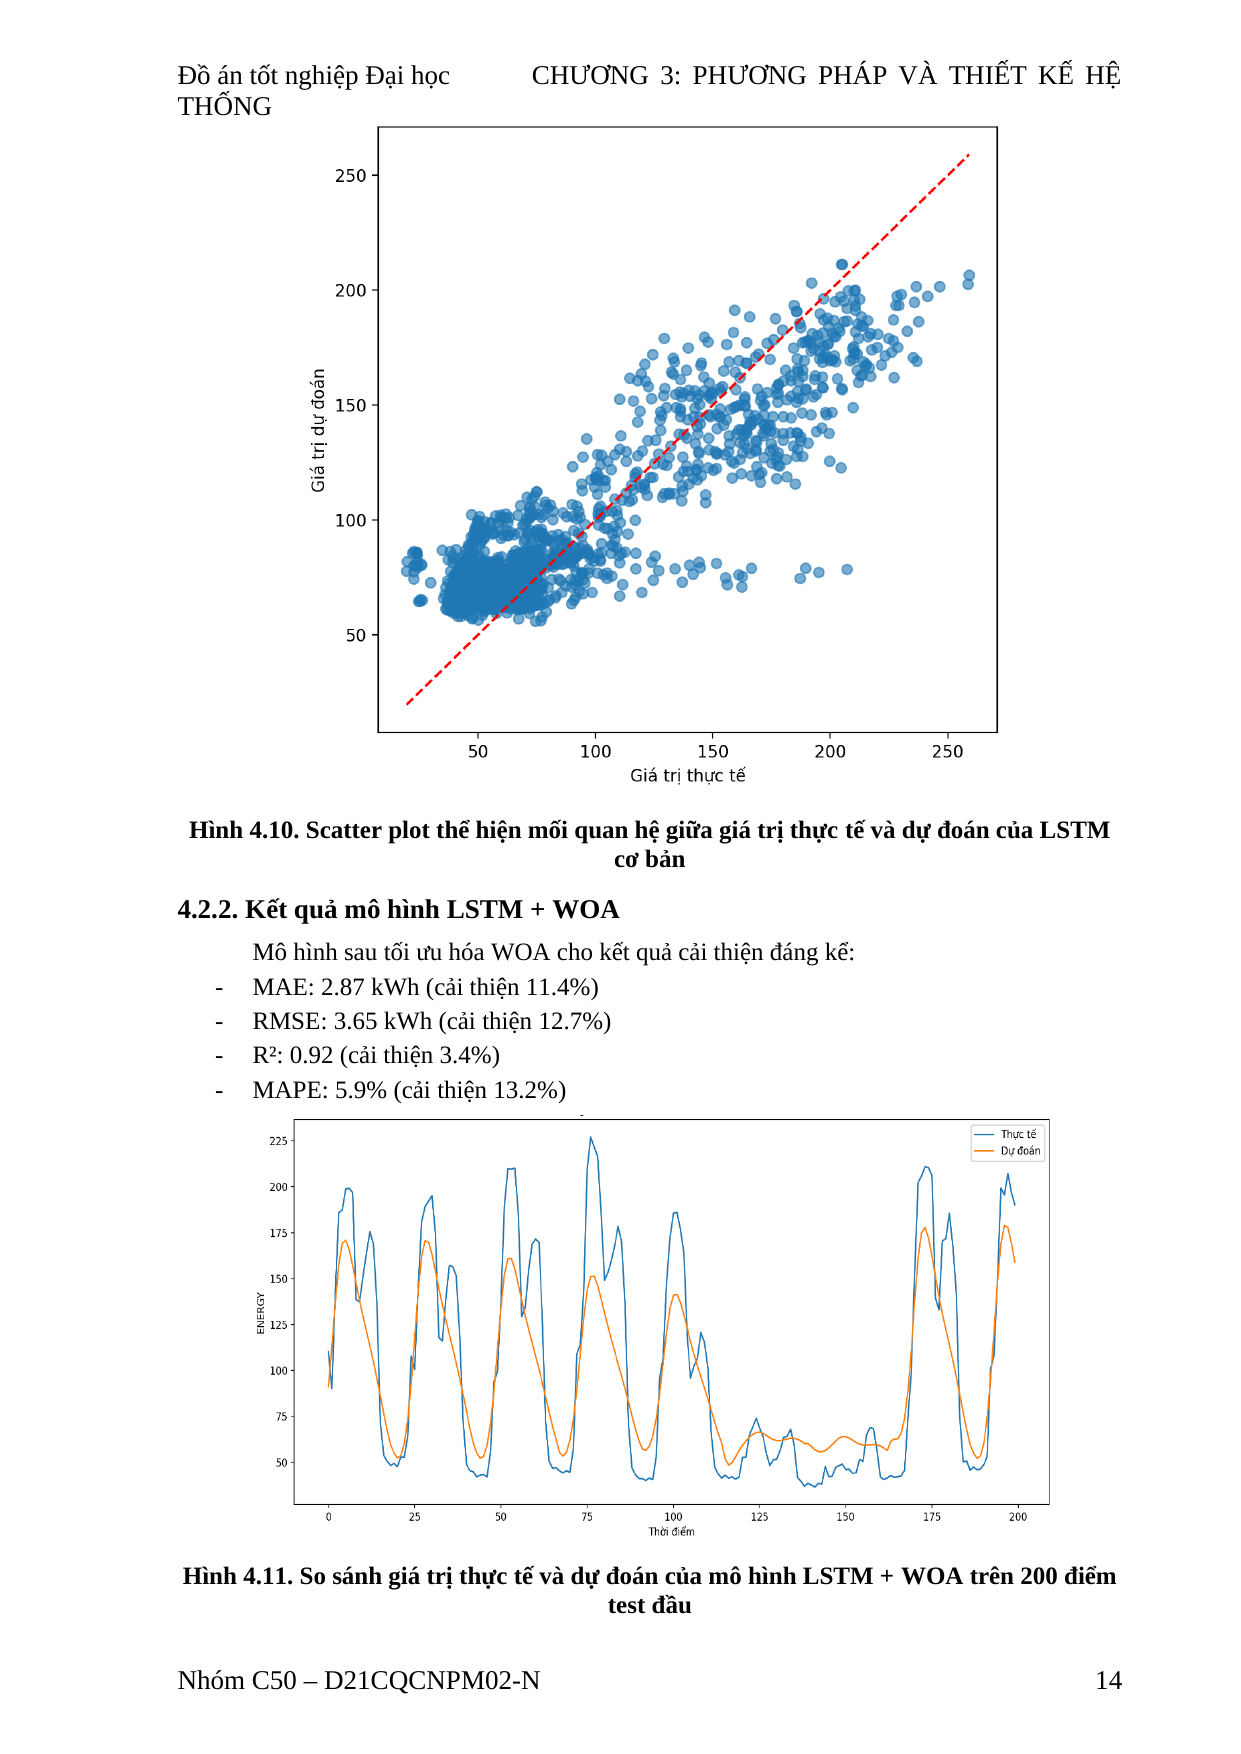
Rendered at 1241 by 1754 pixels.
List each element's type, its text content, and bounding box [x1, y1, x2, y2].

list RMSE: 3.65 kWh (cải thiện 12.7%) [215, 1006, 1122, 1035]
list MAE: 2.87 kWh (cải thiện 11.4%) [215, 972, 1122, 1000]
list MAPE: 5.9% (cải thiện 13.2%) [215, 1075, 1122, 1104]
list R²: 0.92 (cải thiện 3.4%) [215, 1041, 1122, 1069]
list Mô hình sau tối ưu hóa WOA cho kết quả cải thiện đáng kể: [214, 937, 1122, 966]
picture [246, 1115, 1053, 1549]
subtitle Kết quả mô hình LSTM + WOA [177, 894, 1122, 925]
picture [293, 121, 1007, 803]
